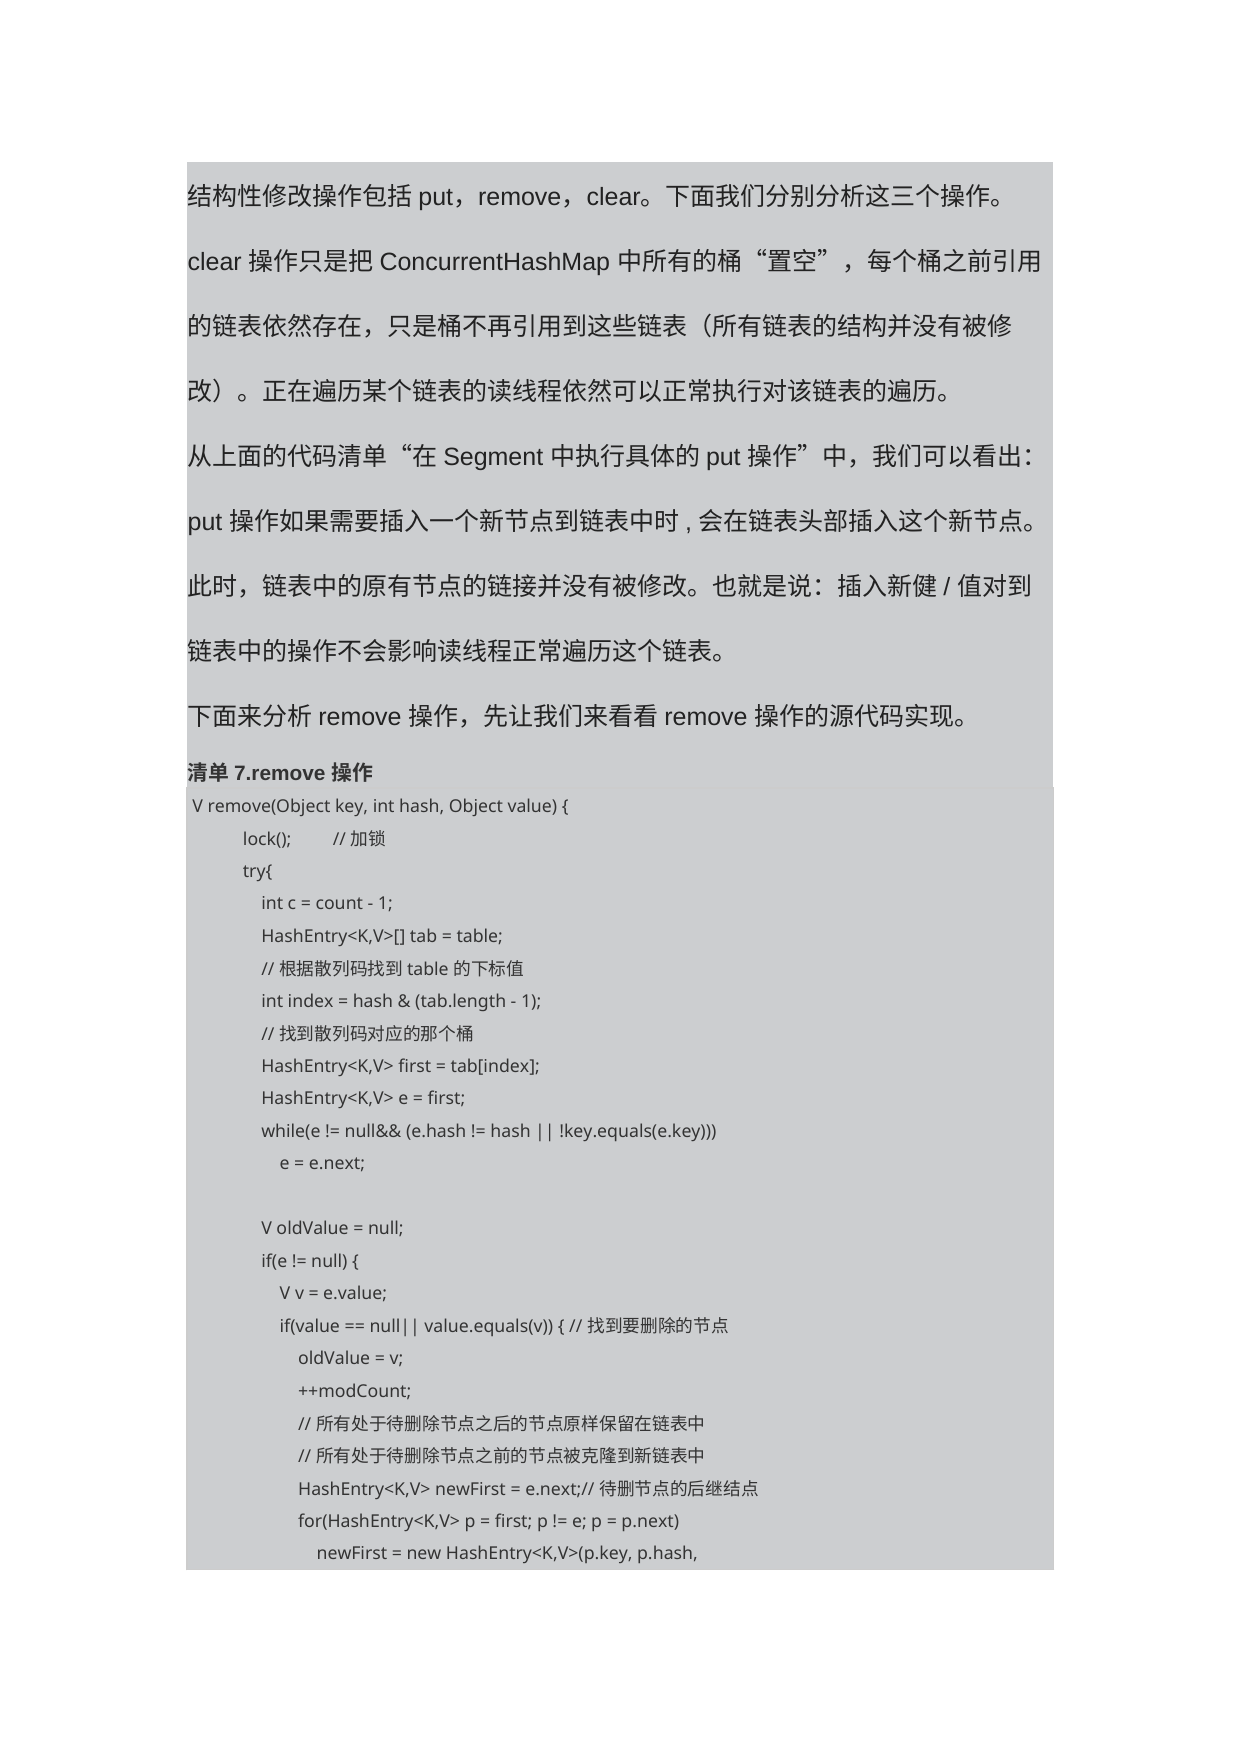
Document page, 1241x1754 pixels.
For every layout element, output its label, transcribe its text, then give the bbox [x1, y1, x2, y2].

text V remove(Object key, int hash, Object value) { [188, 789, 1053, 821]
text int index = hash & (tab.length - 1); [188, 984, 1053, 1016]
text 结构性修改操作包括 put，remove，clear。下面我们分别分析这三个操作。 [187, 162, 1053, 227]
text try{ [188, 854, 1053, 886]
text if(value == null|| value.equals(v)) { // 找到要删除的节点 [188, 1309, 1053, 1341]
text int c = count - 1; [188, 886, 1053, 919]
text V v = e.value; [188, 1276, 1053, 1309]
text // 所有处于待删除节点之后的节点原样保留在链表中 [188, 1406, 1053, 1439]
text // 所有处于待删除节点之前的节点被克隆到新链表中 [188, 1439, 1053, 1471]
text 从上面的代码清单“在 Segment 中执行具体的 put 操作”中，我们可以看出：put 操作如果需要插入一个新节点到链表中时 , 会在链表头部插入这个新节点。此时，链表中的原有节点的链接并没有被修改。也就是说：插入新健 / 值对到链表中的操作不会影响读线程正常遍历这个链表。 [187, 422, 1053, 682]
text // 找到散列码对应的那个桶 [188, 1016, 1053, 1049]
text clear 操作只是把 ConcurrentHashMap 中所有的桶“置空”，每个桶之前引用的链表依然存在，只是桶不再引用到这些链表（所有链表的结构并没有被修改）。正在遍历某个链表的读线程依然可以正常执行对该链表的遍历。 [187, 227, 1053, 422]
text 下面来分析 remove 操作，先让我们来看看 remove 操作的源代码实现。 [187, 682, 1053, 747]
subtitle 清单 7.remove 操作 [187, 755, 1053, 787]
text HashEntry<K,V> e = first; [188, 1081, 1053, 1114]
text while(e != null&& (e.hash != hash || !key.equals(e.key))) [188, 1114, 1053, 1146]
text for(HashEntry<K,V> p = first; p != e; p = p.next) [188, 1504, 1053, 1535]
text newFirst = new HashEntry<K,V>(p.key, p.hash, [188, 1535, 1053, 1569]
text if(e != null) { [188, 1244, 1053, 1276]
text e = e.next; [188, 1146, 1053, 1179]
text ++modCount; [188, 1374, 1053, 1406]
text lock(); // 加锁 [188, 821, 1053, 854]
text HashEntry<K,V> newFirst = e.next;// 待删节点的后继结点 [188, 1471, 1053, 1504]
text HashEntry<K,V>[] tab = table; [188, 919, 1053, 951]
text // 根据散列码找到 table 的下标值 [188, 951, 1053, 984]
text HashEntry<K,V> first = tab[index]; [188, 1049, 1053, 1081]
text V oldValue = null; [188, 1211, 1053, 1244]
text oldValue = v; [188, 1341, 1053, 1374]
